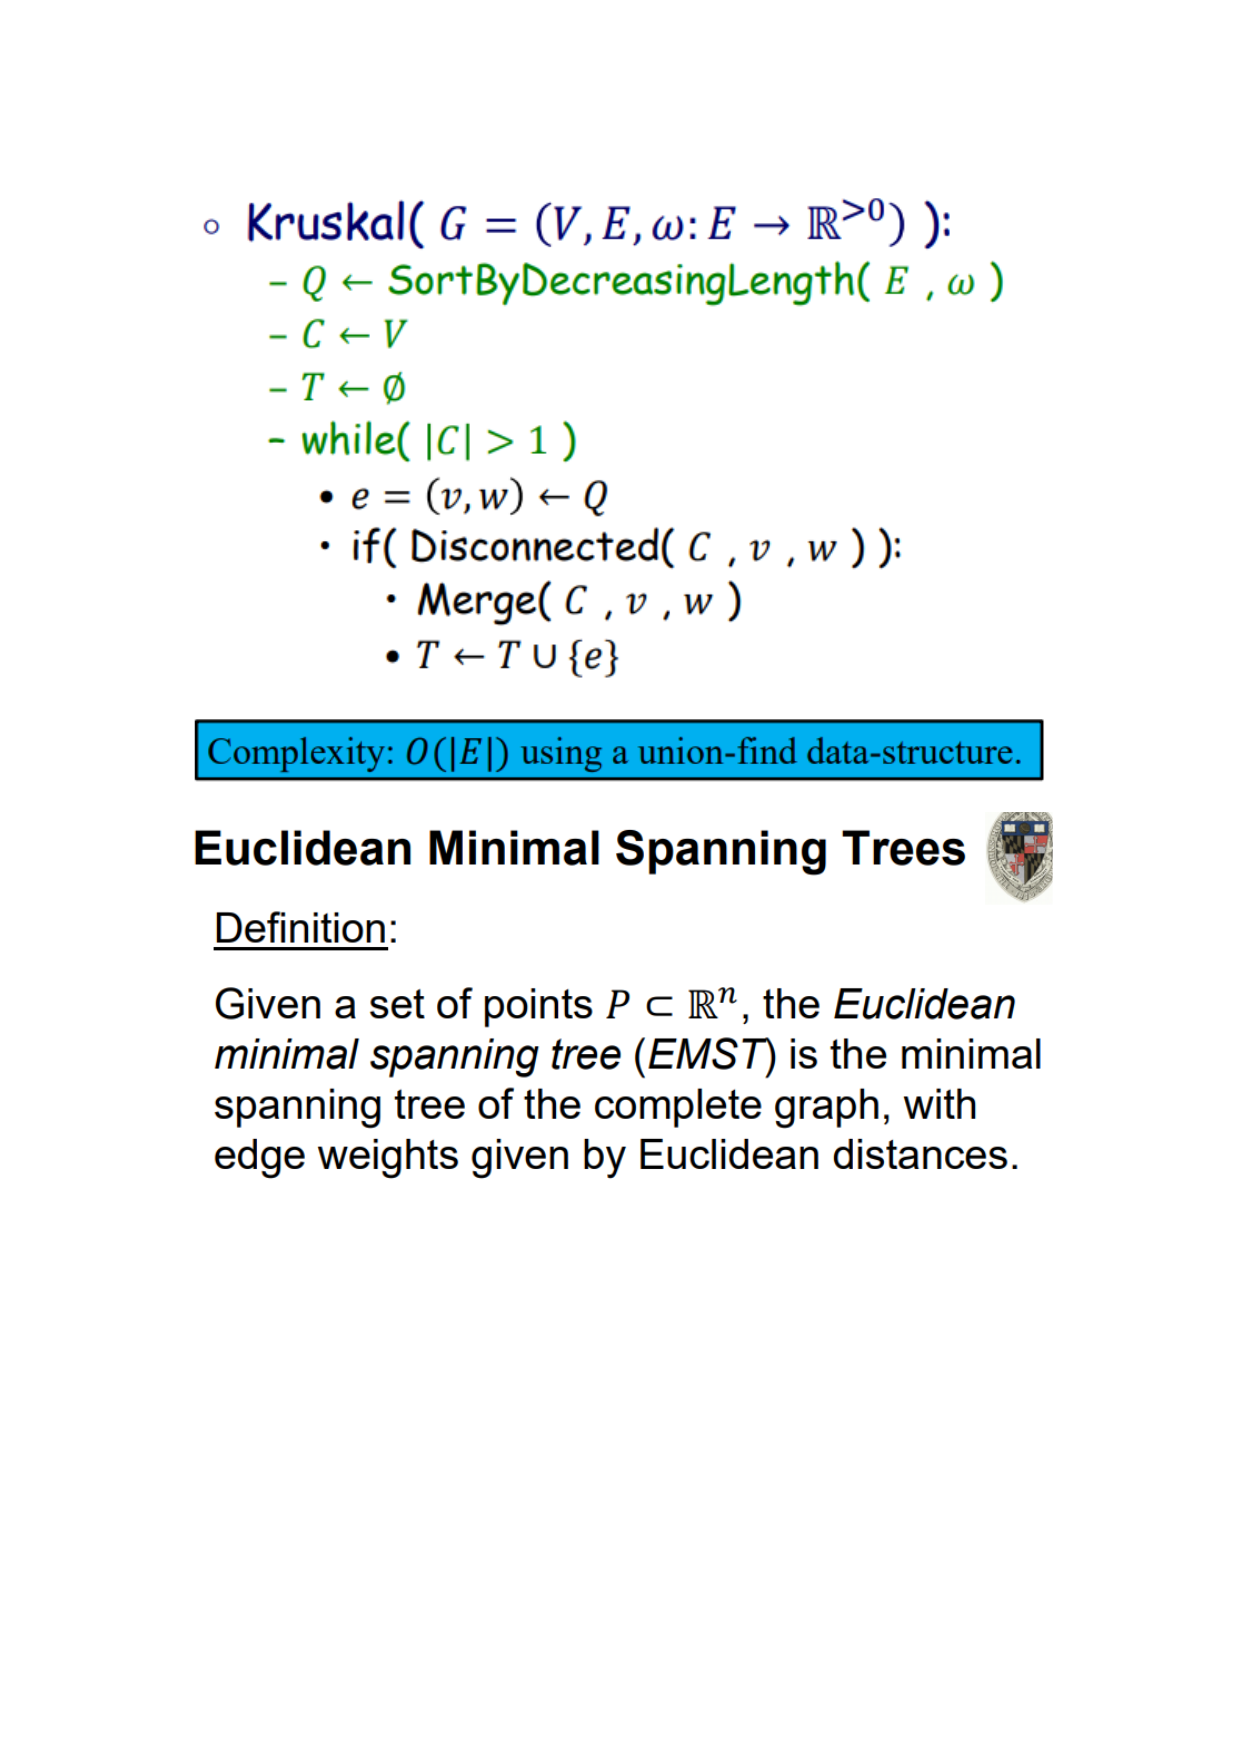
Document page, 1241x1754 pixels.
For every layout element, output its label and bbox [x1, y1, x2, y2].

picture [187, 162, 1053, 695]
picture [187, 714, 1053, 787]
picture [187, 812, 1053, 1188]
